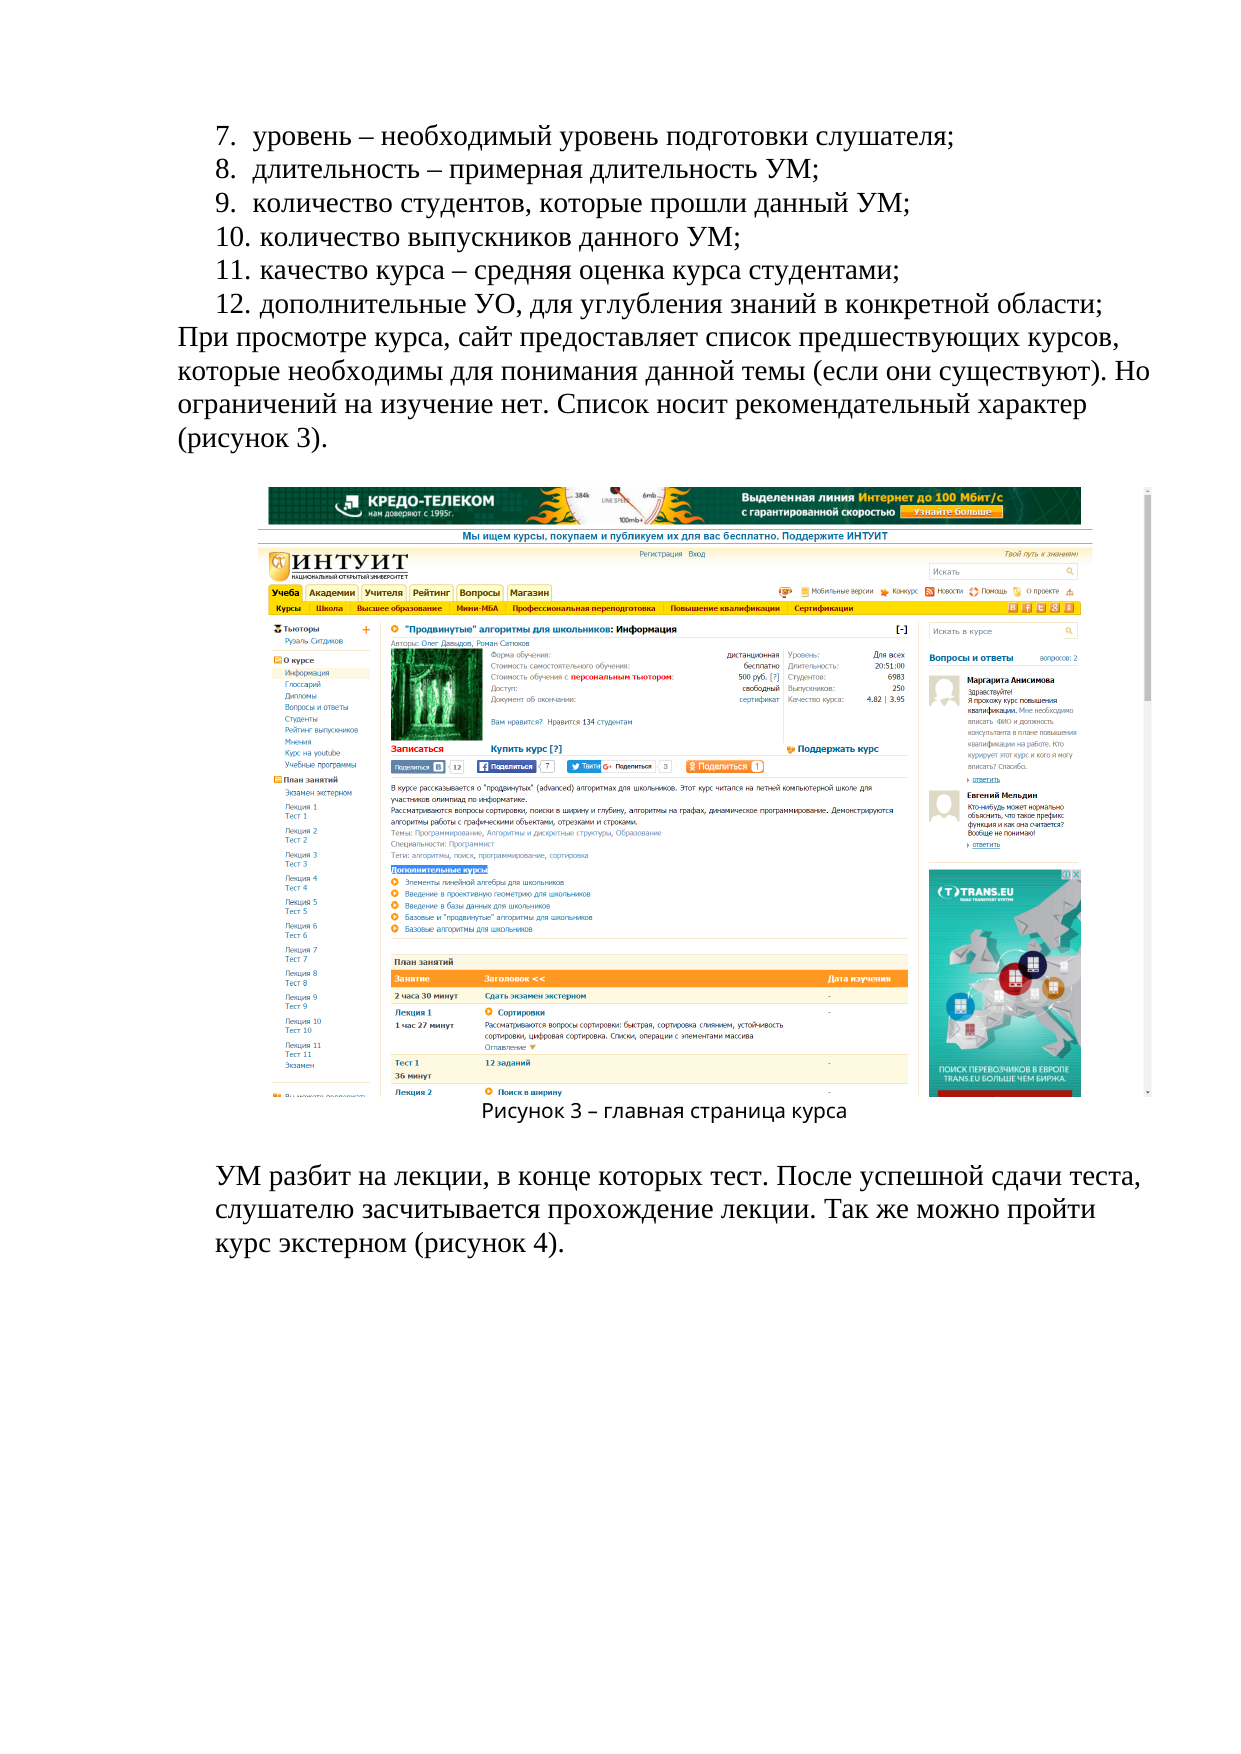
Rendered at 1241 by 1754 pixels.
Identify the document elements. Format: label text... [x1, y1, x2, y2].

text УМ разбит на лекции, в конце которых тест. После успешной сдачи теста, слушателю засчитывается прохождение лекции. Так же можно пройти курс экстерном (рисунок 4). [215, 1158, 1152, 1259]
list дополнительные УО, для углубления знаний в конкретной области; [215, 286, 1152, 319]
text При просмотре курса, сайт предоставляет список предшествующих курсов, которые необходимы для понимания данной темы (если они существуют). Но ограничений на изучение нет. Список носит рекомендательный характер (рисунок 3). [177, 319, 1152, 453]
list количество студентов, которые прошли данный УМ; [215, 185, 1152, 219]
list количество выпускников данного УМ; [215, 219, 1152, 252]
list длительность – примерная длительность УМ; [215, 152, 1152, 185]
list уровень – необходимый уровень подготовки слушателя; [215, 118, 1152, 152]
list качество курса – средняя оценка курса студентами; [215, 252, 1152, 286]
text Рисунок 3 – главная страница курса [177, 1097, 1152, 1124]
picture [177, 487, 1152, 1097]
